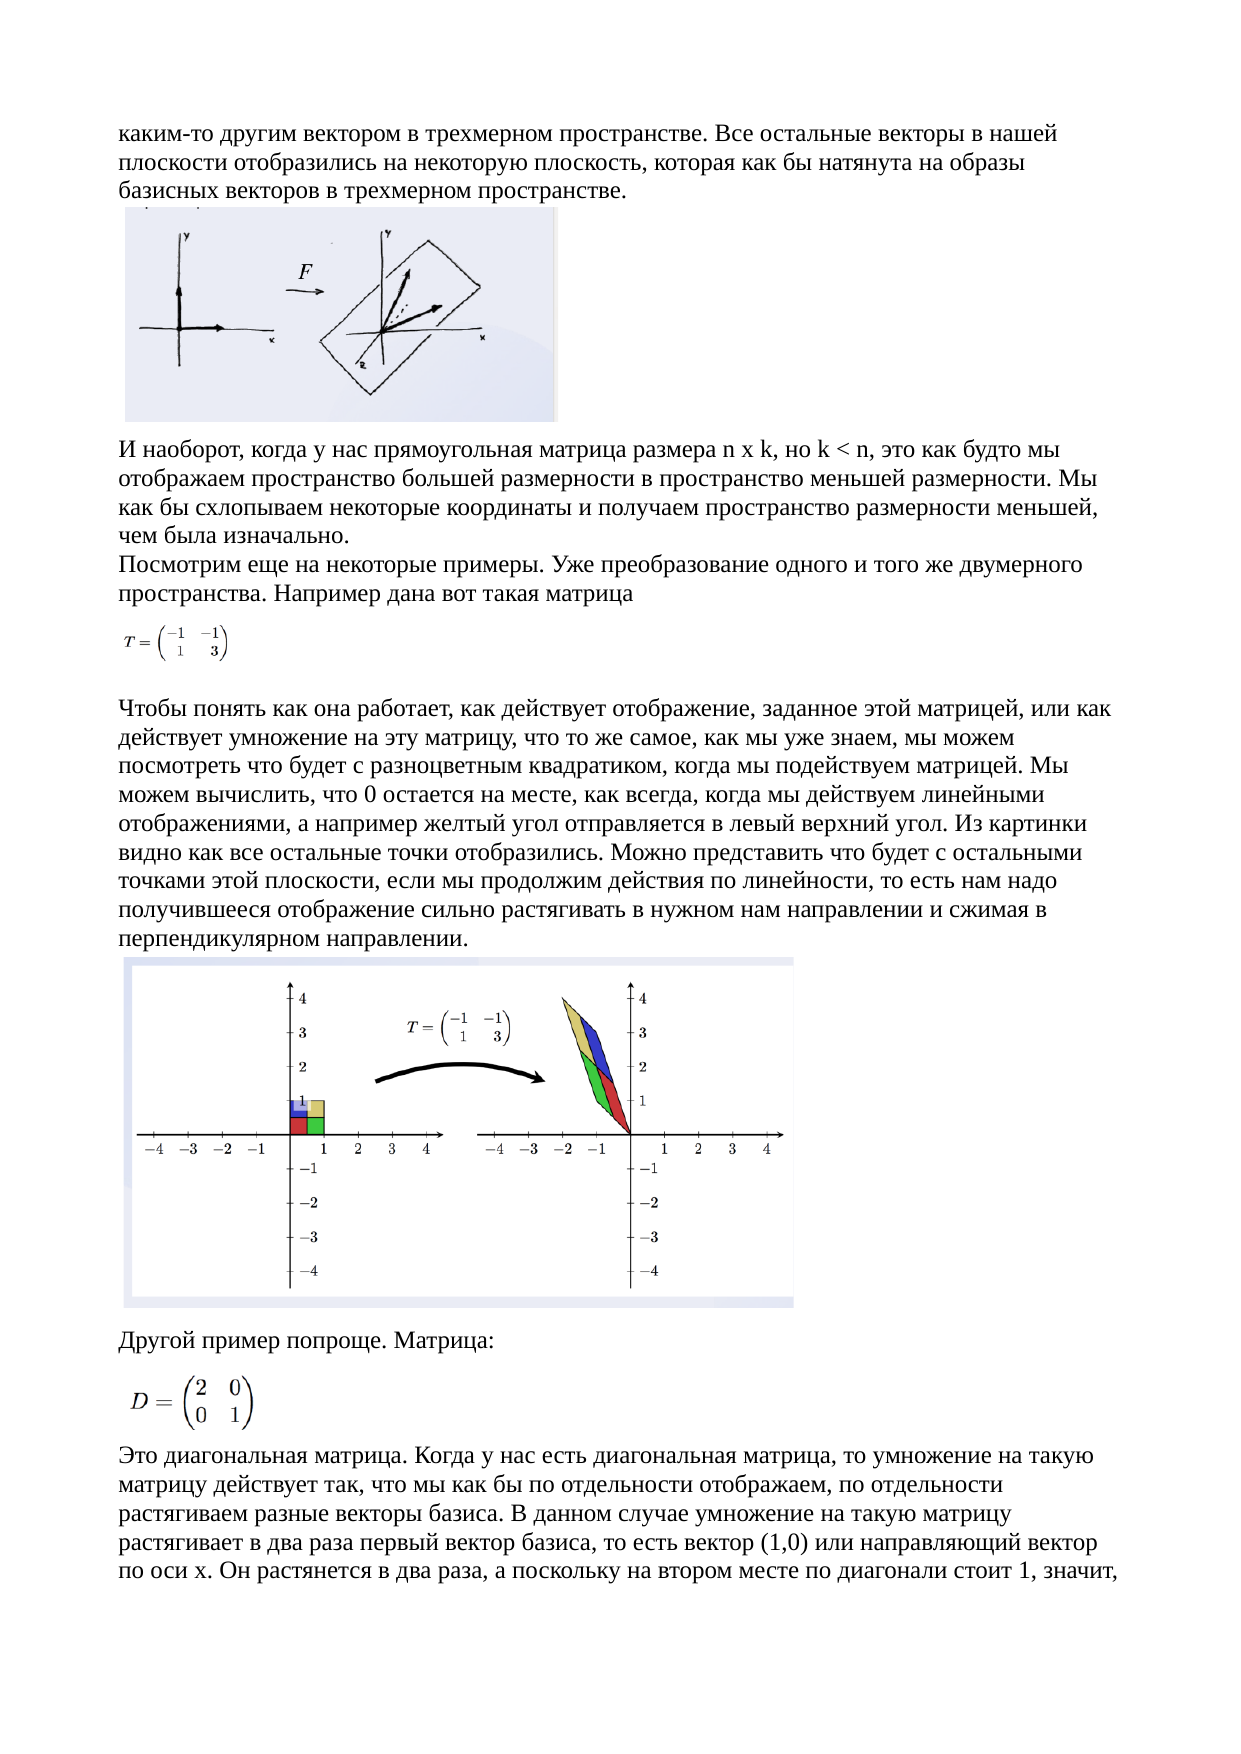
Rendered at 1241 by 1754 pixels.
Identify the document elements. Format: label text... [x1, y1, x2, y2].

picture [123, 957, 794, 1308]
text Посмотрим еще на некоторые примеры. Уже преобразование одного и того же двумерного пространства. Например дана вот такая матрица [118, 549, 1122, 607]
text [118, 1441, 1122, 1584]
picture [125, 207, 559, 422]
picture [123, 1356, 268, 1436]
text Чтобы понять как она работает, как действует отображение, заданное этой матрицей, или как действует умножение на эту матрицу, что то же самое, как мы уже знаем, мы можем посмотреть что будет с разноцветным квадратиком, когда мы подействуем матрицей. Мы можем вычислить, что 0 остается на месте, как всегда, когда мы действуем линейными отображениями, а например желтый угол отправляется в левый верхний угол. Из картинки видно как все остальные точки отобразились. Можно представить что будет с остальными точками этой плоскости, если мы продолжим действия по линейности, то есть нам надо получившееся отображение сильно растягивать в нужном нам направлении и сжимая в перпендикулярном направлении. [118, 693, 1122, 952]
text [118, 118, 1122, 204]
text И наоборот, когда у нас прямоугольная матрица размера n x k, но k < n, это как будто мы отображаем пространство большей размерности в пространство меньшей размерности. Мы как бы схлопываем некоторые координаты и получаем пространство размерности меньшей, чем была изначально. [118, 434, 1122, 549]
text Другой пример попроще. Матрица: [118, 1326, 1122, 1354]
picture [118, 612, 241, 668]
